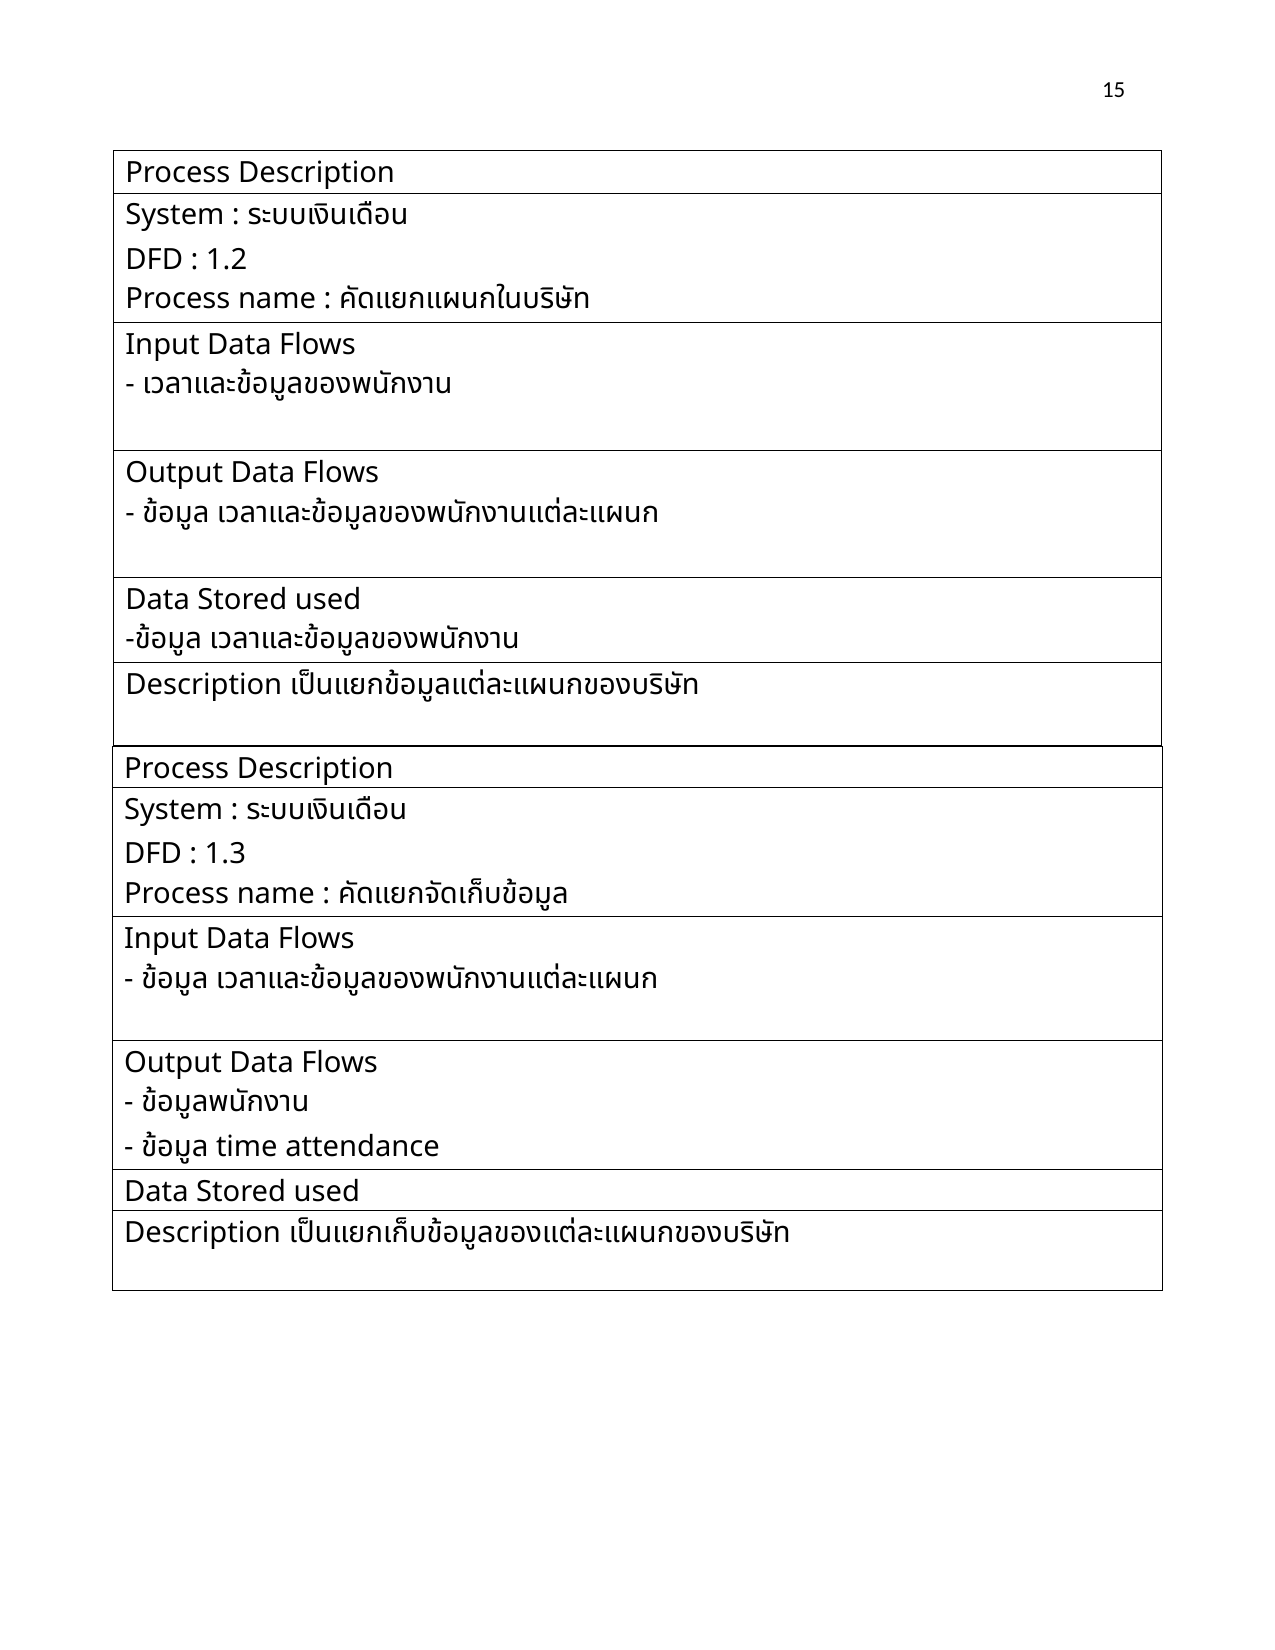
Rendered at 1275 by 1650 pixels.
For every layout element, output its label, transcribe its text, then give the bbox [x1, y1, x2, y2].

table_cell Description เป็นแยกเก็บข้อมูลของแต่ละแผนกของบริษัท [113, 1211, 1162, 1290]
table_header Process Description [113, 747, 1162, 787]
table_cell Input Data Flows - เวลาและข้อมูลของพนักงาน [114, 323, 1161, 450]
table_cell Description เป็นแยกข้อมูลแต่ละแผนกของบริษัท [114, 663, 1161, 745]
table_header Process Description [114, 151, 1161, 193]
table_cell Output Data Flows - ข้อมูลพนักงาน - ข้อมูล time attendance [113, 1041, 1162, 1169]
table_cell System : ระบบเงินเดือน DFD : 1.2 Process name : คัดแยกแผนกในบริษัท [114, 194, 1161, 322]
table_cell Data Stored used -ข้อมูล เวลาและข้อมูลของพนักงาน [114, 578, 1161, 662]
table_cell Data Stored used [113, 1170, 1162, 1210]
table_cell System : ระบบเงินเดือน DFD : 1.3 Process name : คัดแยกจัดเก็บข้อมูล [113, 788, 1162, 916]
table_cell Input Data Flows - ข้อมูล เวลาและข้อมูลของพนักงานแต่ละแผนก [113, 917, 1162, 1040]
table_cell Output Data Flows - ข้อมูล เวลาและข้อมูลของพนักงานแต่ละแผนก [114, 451, 1161, 577]
